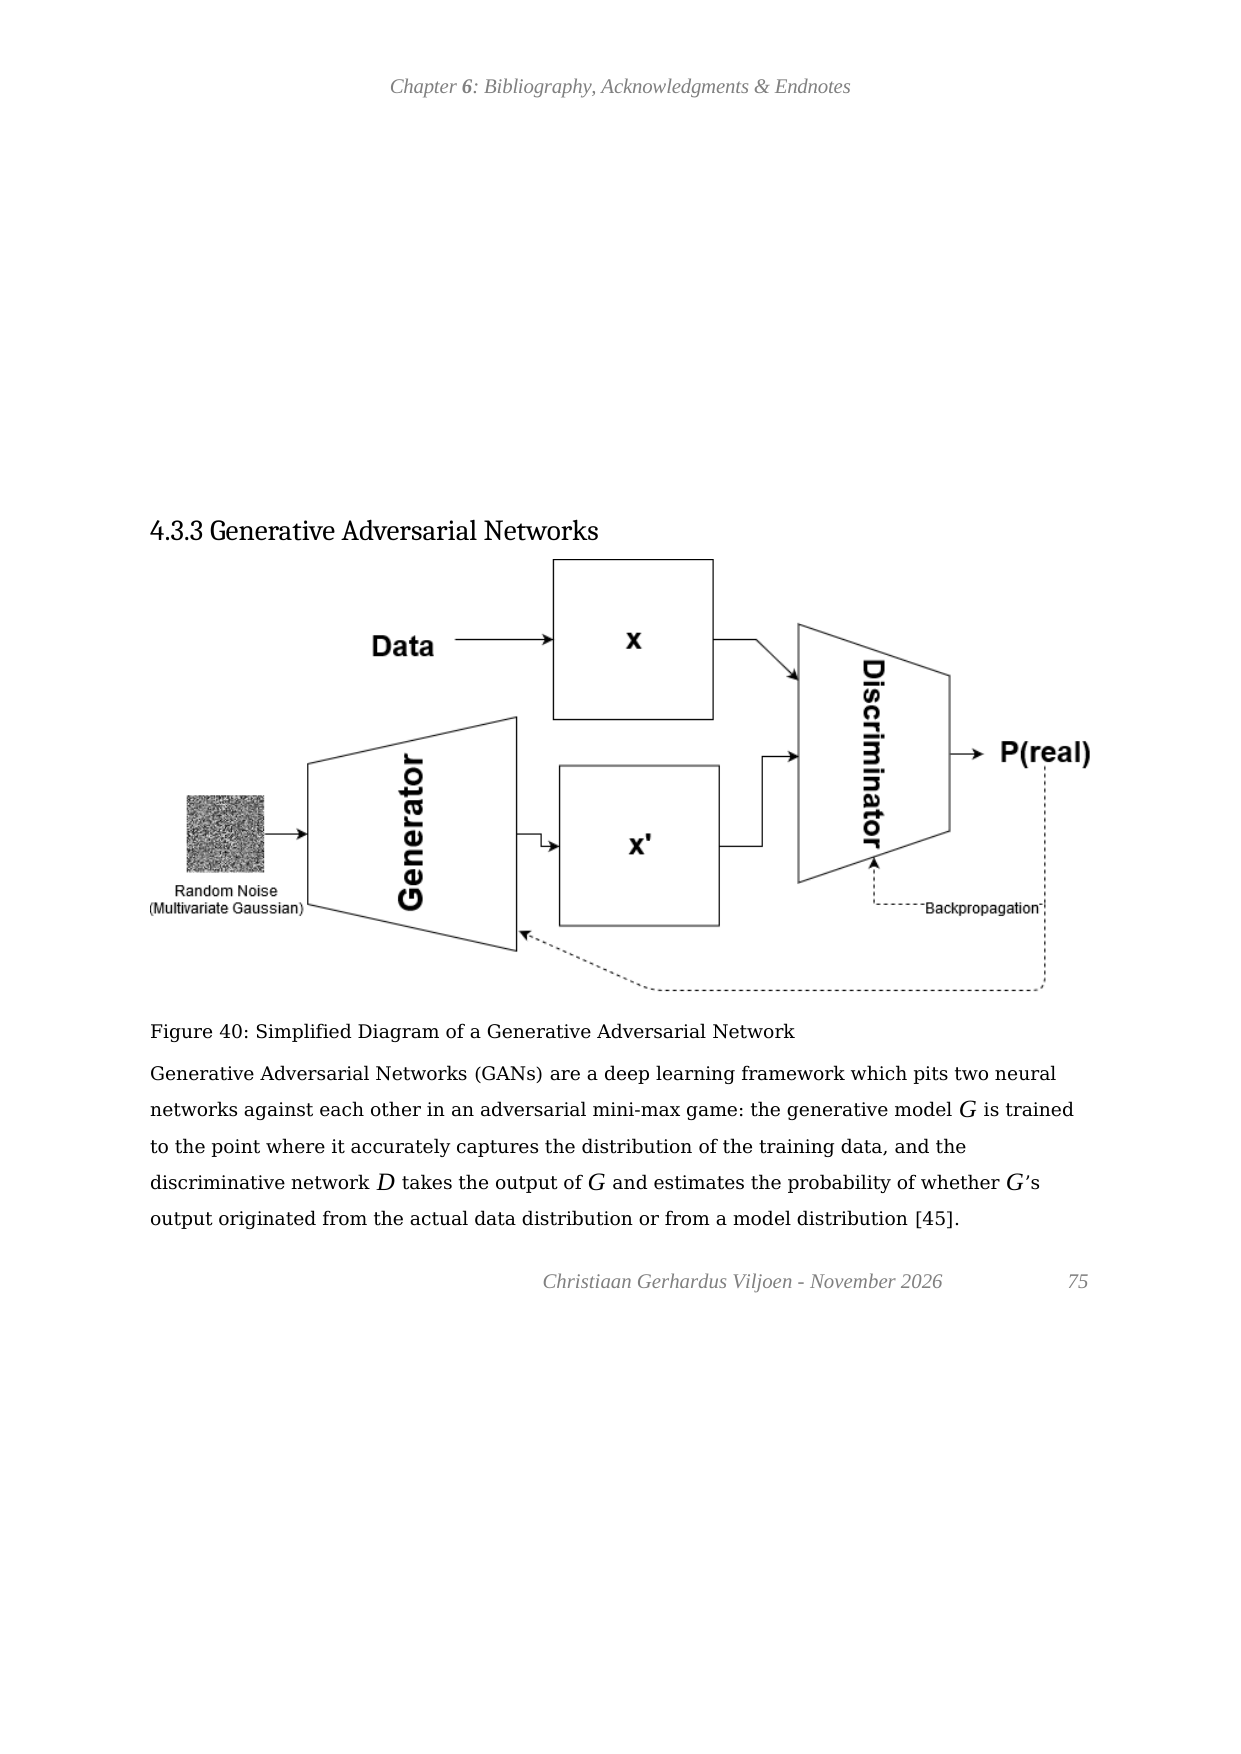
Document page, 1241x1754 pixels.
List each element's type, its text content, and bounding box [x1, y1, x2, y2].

picture [150, 559, 1091, 1001]
text Figure 40: Simplified Diagram of a Generative Adversarial Network [150, 1020, 1090, 1042]
subtitle Generative Adversarial Networks [150, 514, 1090, 547]
text Generative Adversarial Networks (GANs) are a deep learning framework which pits two neural networks against each other in an adversarial mini-max game: the generative model is trained to the point where it accurately captures the distribution of the training data, and the discriminative network takes the output of and estimates the probability of whether ’s output originated from the actual data distribution or from a model distribution . [150, 1062, 1090, 1229]
